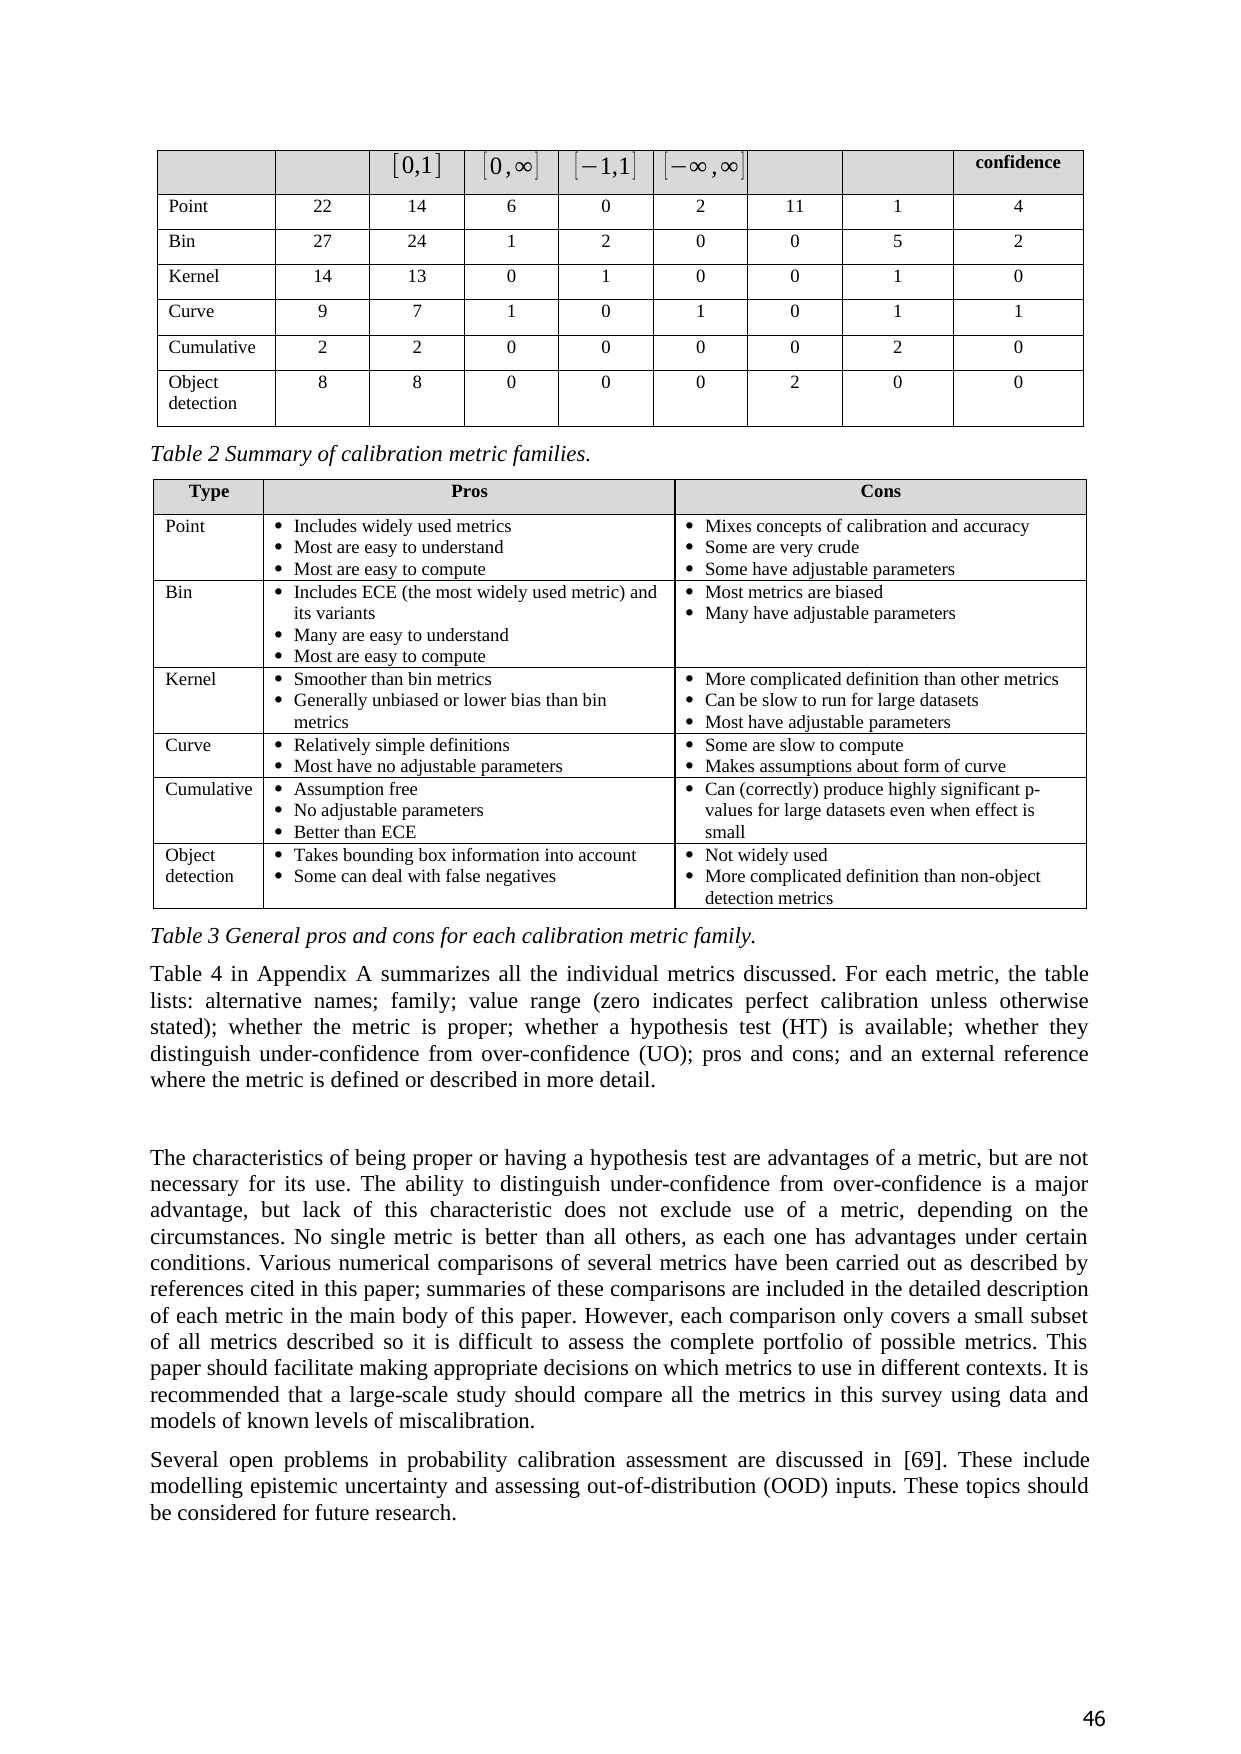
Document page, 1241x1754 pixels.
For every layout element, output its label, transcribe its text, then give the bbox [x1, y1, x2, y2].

table_cell 0 [559, 336, 653, 369]
table_cell Can (correctly) produce highly significant p-values for large datasets even when effect is small [676, 778, 1086, 842]
table_cell Bin [154, 581, 263, 667]
table_cell 1 [843, 195, 953, 229]
table_header Type [154, 480, 263, 514]
table_cell 5 [843, 230, 953, 264]
table_cell Object detection [154, 844, 263, 908]
table_cell 0 [954, 336, 1083, 369]
table_cell Relatively simple definitions Most have no adjustable parameters [264, 734, 674, 777]
table_cell 0 [654, 371, 747, 426]
table_cell Kernel [158, 265, 275, 299]
table_cell Most metrics are biased Many have adjustable parameters [676, 581, 1086, 667]
table_cell 0 [748, 336, 842, 369]
table_cell 0 [465, 371, 558, 426]
table_cell More complicated definition than other metrics Can be slow to run for large datasets Most have adjustable parameters [676, 668, 1086, 732]
table_cell 0 [954, 265, 1083, 299]
table_cell 0 [654, 336, 747, 369]
table_header Type [158, 151, 275, 194]
table_cell 0 [654, 230, 747, 264]
table_cell Takes bounding box information into account Some can deal with false negatives [264, 844, 674, 908]
table_cell Some are slow to compute Makes assumptions about form of curve [676, 734, 1086, 777]
table_cell 1 [654, 300, 747, 334]
table_cell 0 [954, 371, 1083, 426]
table_cell Cumulative [158, 336, 275, 369]
table_cell Includes ECE (the most widely used metric) and its variants Many are easy to understand Most are easy to compute [264, 581, 674, 667]
table_cell 9 [276, 300, 369, 334]
text The characteristics of being proper or having a hypothesis test are advantages of a metric, but are not necessary for its use. The ability to distinguish under-confidence from over-confidence is a major advantage, but lack of this characteristic does not exclude use of a metric, depending on the circumstances. No single metric is better than all others, as each one has advantages under certain conditions. Various numerical comparisons of several metrics have been carried out as described by references cited in this paper; summaries of these comparisons are included in the detailed description of each metric in the main body of this paper. However, each comparison only covers a small subset of all metrics described so it is difficult to assess the complete portfolio of possible metrics. This paper should facilitate making appropriate decisions on which metrics to use in different contexts. It is recommended that a large-scale study should compare all the metrics in this survey using data and models of known levels of miscalibration. [150, 1144, 1090, 1433]
table_cell Point [154, 515, 263, 579]
table_cell 1 [843, 300, 953, 334]
table_cell 1 [465, 230, 558, 264]
table_cell Curve [154, 734, 263, 777]
table_cell 0 [465, 336, 558, 369]
table_header Hypothesis Test [843, 151, 953, 194]
table_cell 1 [843, 265, 953, 299]
table_header Range [654, 151, 747, 194]
table_cell 27 [276, 230, 369, 264]
table_cell Mixes concepts of calibration and accuracy Some are very crude Some have adjustable parameters [676, 515, 1086, 579]
table_cell 0 [748, 300, 842, 334]
table_cell 14 [276, 265, 369, 299]
table_cell Kernel [154, 668, 263, 732]
table_cell 2 [843, 336, 953, 369]
table_cell Object detection [158, 371, 275, 426]
table_cell Cumulative [154, 778, 263, 842]
table_cell Bin [158, 230, 275, 264]
table_cell 2 [654, 195, 747, 229]
table_cell 24 [370, 230, 464, 264]
table_cell 0 [465, 265, 558, 299]
table_header Pros [264, 480, 674, 514]
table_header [954, 151, 1083, 194]
table_cell Point [158, 195, 275, 229]
table_cell 11 [748, 195, 842, 229]
table_cell 8 [276, 371, 369, 426]
table_cell 1 [465, 300, 558, 334]
table_cell Not widely used More complicated definition than non-object detection metrics [676, 844, 1086, 908]
table_cell 0 [748, 230, 842, 264]
table_header Range [370, 151, 464, 194]
table_cell 0 [843, 371, 953, 426]
table_cell 0 [654, 265, 747, 299]
table_cell Smoother than bin metrics Generally unbiased or lower bias than bin metrics [264, 668, 674, 732]
table_cell 1 [559, 265, 653, 299]
text Table 2 Summary of calibration metric families. [150, 440, 1090, 466]
table_cell 2 [954, 230, 1083, 264]
table_cell 0 [559, 371, 653, 426]
table_cell 0 [748, 265, 842, 299]
table_header Number [276, 151, 369, 194]
table_cell 13 [370, 265, 464, 299]
table_cell 7 [370, 300, 464, 334]
table_cell 6 [465, 195, 558, 229]
table_header Cons [676, 480, 1086, 514]
table_cell 8 [370, 371, 464, 426]
table_cell 14 [370, 195, 464, 229]
table_cell 2 [370, 336, 464, 369]
text Several open problems in probability calibration assessment are discussed in [69]. These include modelling epistemic uncertainty and assessing out-of-distribution (OOD) inputs. These topics should be considered for future research. [150, 1446, 1090, 1525]
table_cell 22 [276, 195, 369, 229]
table_cell Assumption free No adjustable parameters Better than ECE [264, 778, 674, 842]
table_cell 0 [559, 195, 653, 229]
table_cell Includes widely used metrics Most are easy to understand Most are easy to compute [264, 515, 674, 579]
text Table 4 in Appendix A summarizes all the individual metrics discussed. For each metric, the table lists: alternative names; family; value range (zero indicates perfect calibration unless otherwise stated); whether the metric is proper; whether a hypothesis test (HT) is available; whether they distinguish under-confidence from over-confidence (UO); pros and cons; and an external reference where the metric is defined or described in more detail. [150, 961, 1090, 1092]
table_cell 1 [954, 300, 1083, 334]
table_cell 2 [276, 336, 369, 369]
text Table 3 General pros and cons for each calibration metric family. [150, 922, 1090, 948]
table_header Proper [748, 151, 842, 194]
table_header Range [559, 151, 653, 194]
table_cell 2 [559, 230, 653, 264]
table_cell 4 [954, 195, 1083, 229]
table_cell 0 [559, 300, 653, 334]
table_header Range [465, 151, 558, 194]
table_cell Curve [158, 300, 275, 334]
table_cell 2 [748, 371, 842, 426]
